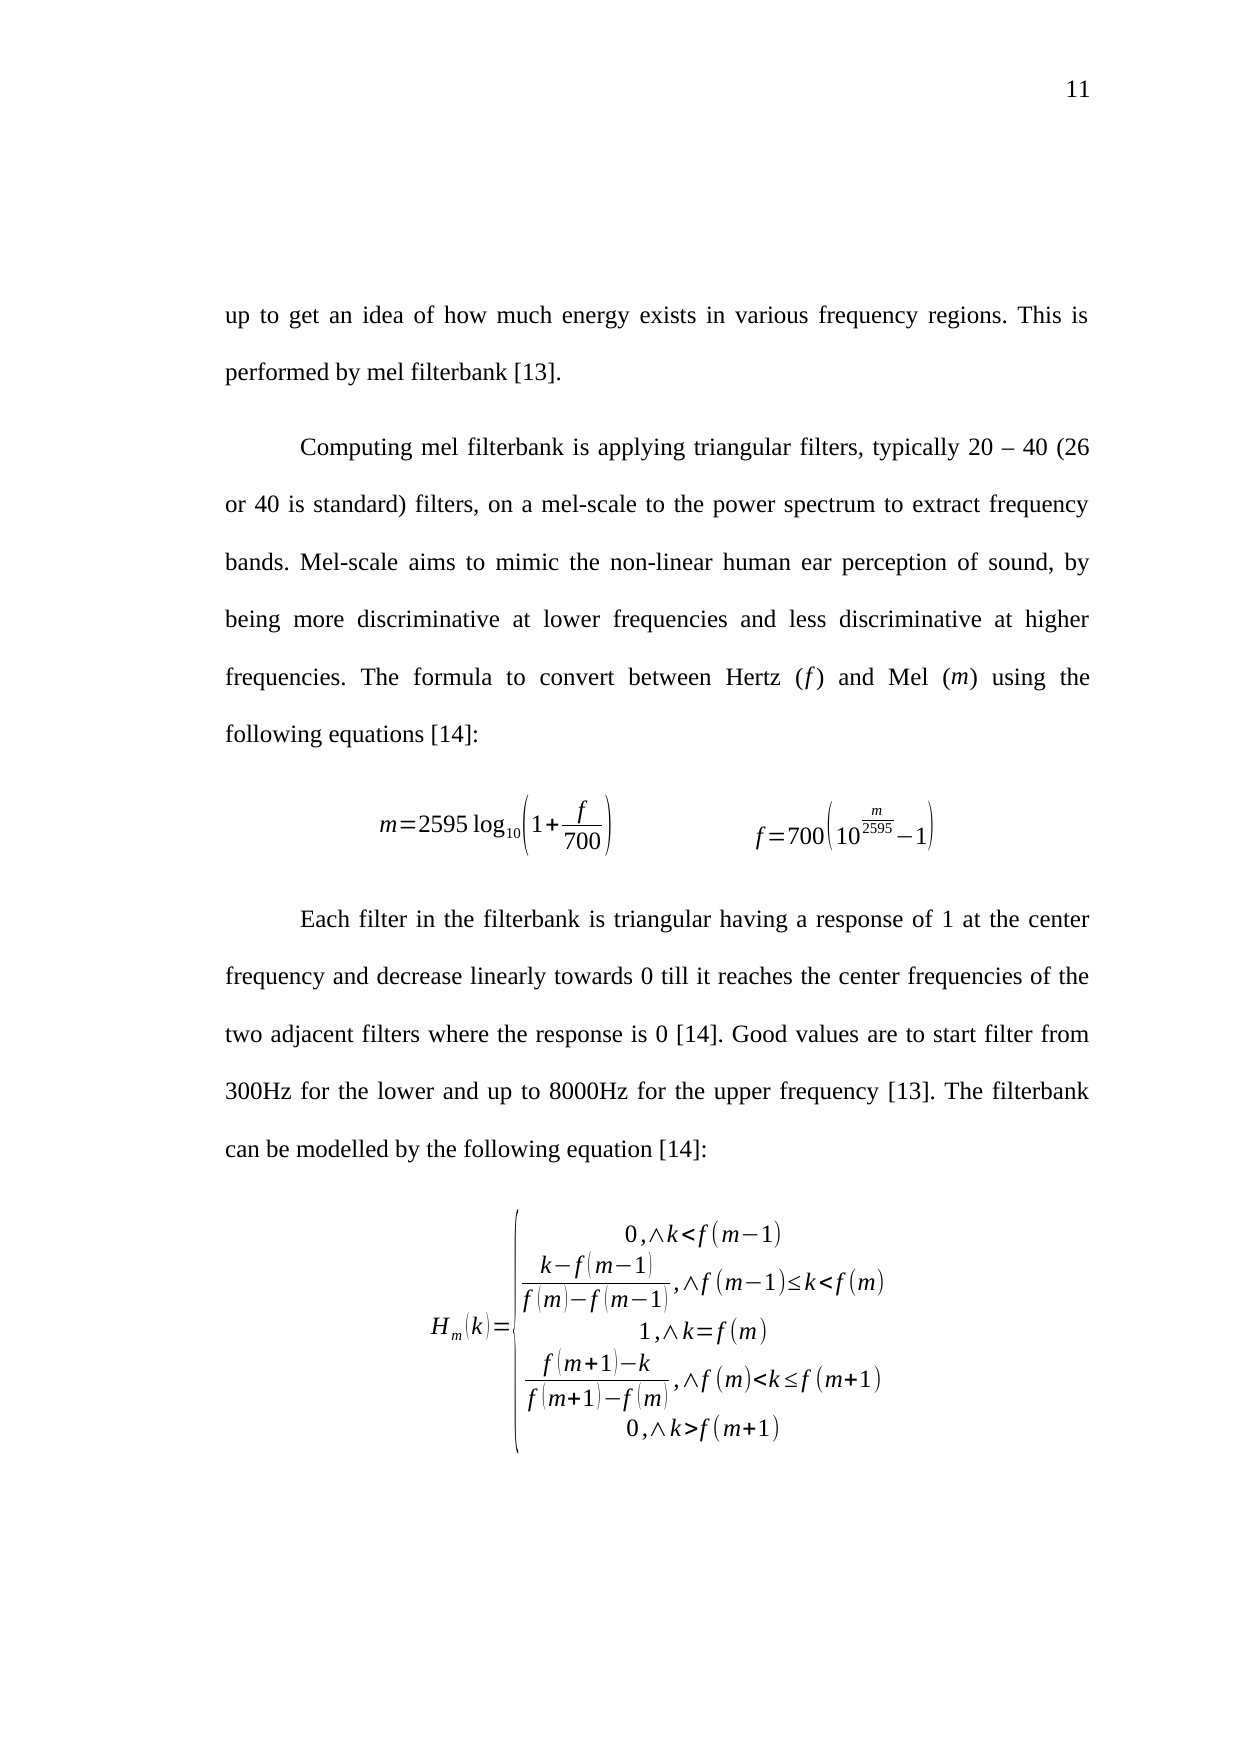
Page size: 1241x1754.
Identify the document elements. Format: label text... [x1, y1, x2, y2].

text Computing mel filterbank is applying triangular filters, typically 20 – 40 (26 or 40 is standard) filters, on a mel-scale to the power spectrum to extract frequency bands. Mel-scale aims to mimic the non-linear human ear perception of sound, by being more discriminative at lower frequencies and less discriminative at higher frequencies. The formula to convert between Hertz () and Mel () using the following equations [14]: [225, 432, 1090, 748]
text Each filter in the filterbank is triangular having a response of 1 at the center frequency and decrease linearly towards 0 till it reaches the center frequencies of the two adjacent filters where the response is 0 [14]. Good values are to start filter from 300Hz for the lower and up to 8000Hz for the upper frequency [13]. The filterbank can be modelled by the following equation [14]: [225, 904, 1090, 1162]
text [225, 300, 1090, 386]
